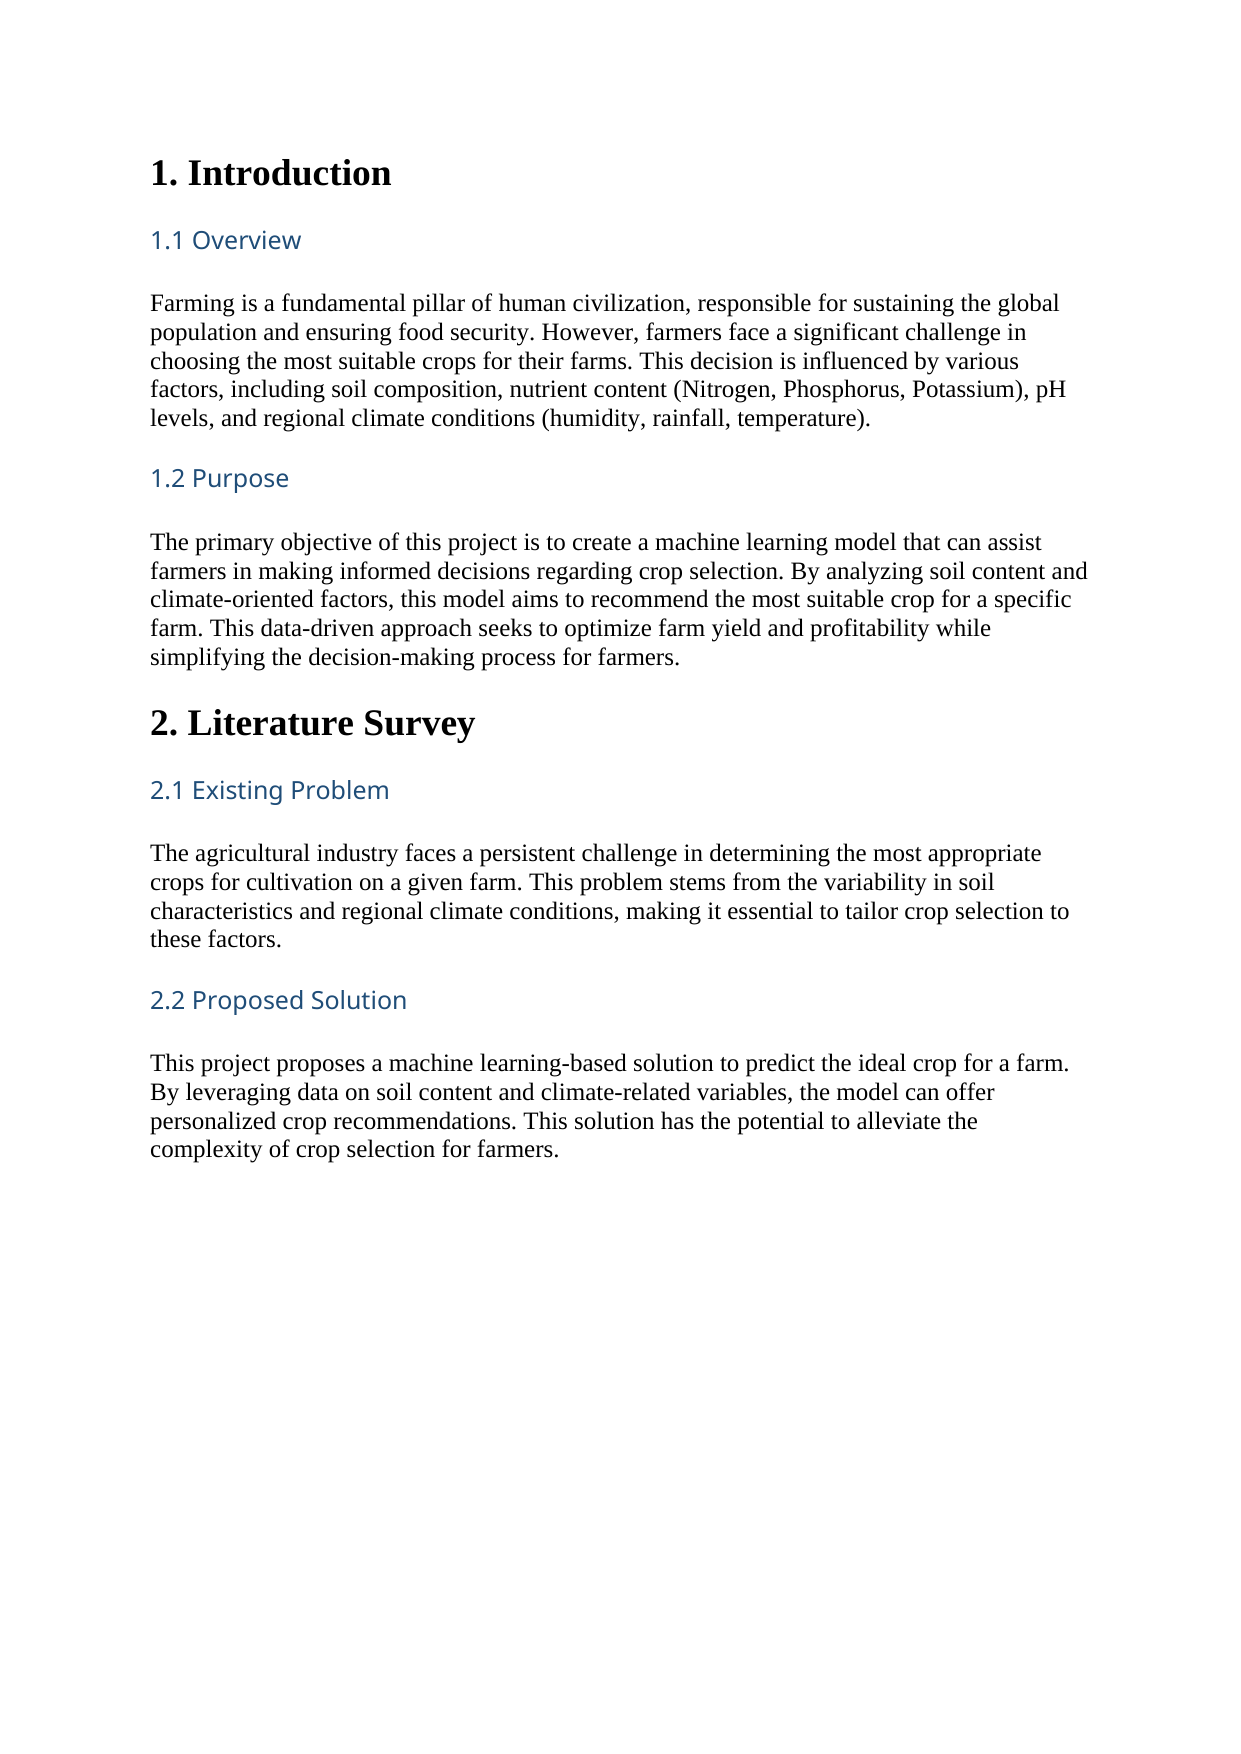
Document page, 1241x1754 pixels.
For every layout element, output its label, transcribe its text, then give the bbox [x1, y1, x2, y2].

subtitle 1. Introduction [150, 150, 1090, 193]
text The agricultural industry faces a persistent challenge in determining the most appropriate crops for cultivation on a given farm. This problem stems from the variability in soil characteristics and regional climate conditions, making it essential to tailor crop selection to these factors. [150, 838, 1090, 953]
subtitle 2.1 Existing Problem [150, 772, 1090, 806]
subtitle 1.1 Overview [150, 222, 1090, 256]
text This project proposes a machine learning-based solution to predict the ideal crop for a farm. By leveraging data on soil content and climate-related variables, the model can offer personalized crop recommendations. This solution has the potential to alleviate the complexity of crop selection for farmers. [150, 1048, 1090, 1163]
subtitle 2. Literature Survey [150, 700, 1090, 743]
text Farming is a fundamental pillar of human civilization, responsible for sustaining the global population and ensuring food security. However, farmers face a significant challenge in choosing the most suitable crops for their farms. This decision is influenced by various factors, including soil composition, nutrient content (Nitrogen, Phosphorus, Potassium), pH levels, and regional climate conditions (humidity, rainfall, temperature). [150, 288, 1090, 432]
subtitle 1.2 Purpose [150, 461, 1090, 495]
text The primary objective of this project is to create a machine learning model that can assist farmers in making informed decisions regarding crop selection. By analyzing soil content and climate-oriented factors, this model aims to recommend the most suitable crop for a specific farm. This data-driven approach seeks to optimize farm yield and profitability while simplifying the decision-making process for farmers. [150, 527, 1090, 671]
subtitle 2.2 Proposed Solution [150, 982, 1090, 1016]
